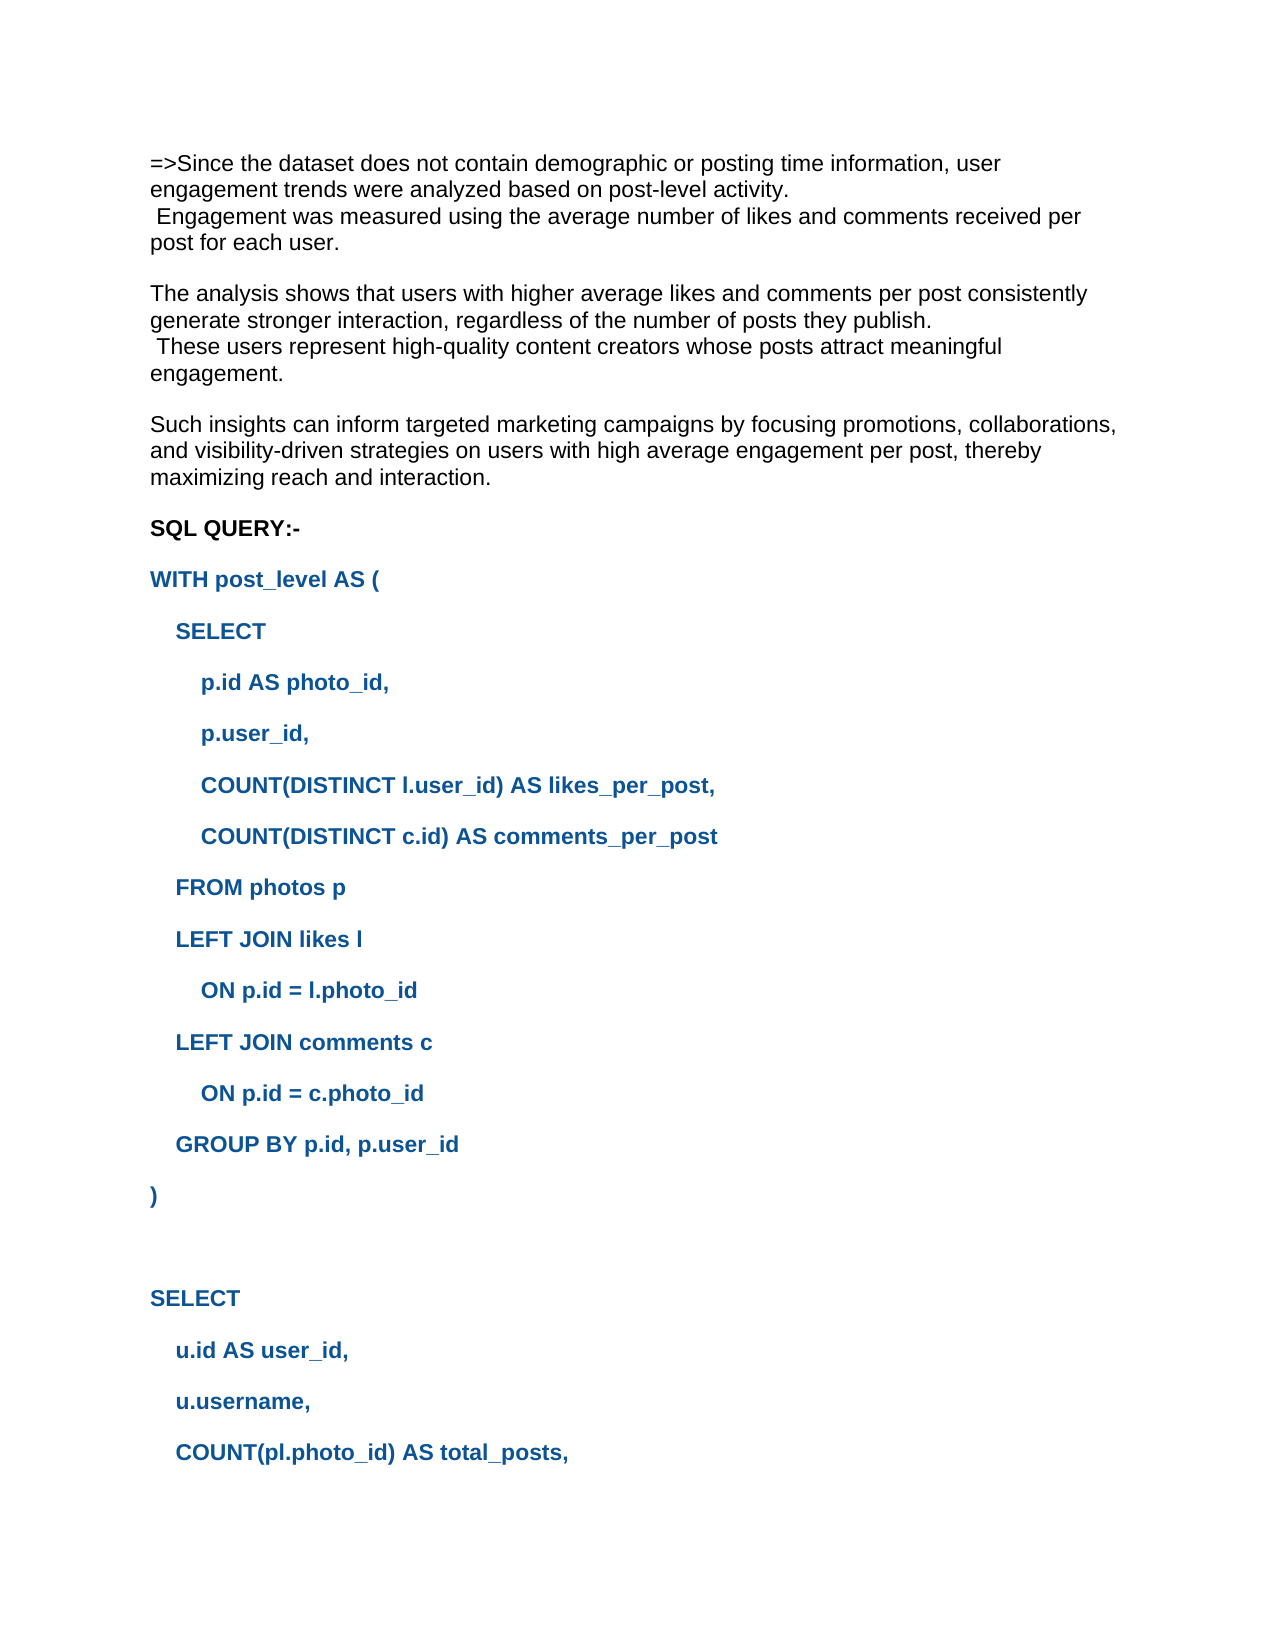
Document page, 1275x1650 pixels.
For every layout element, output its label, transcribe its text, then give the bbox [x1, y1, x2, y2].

text LEFT JOIN comments c [150, 1028, 1125, 1055]
text SELECT [150, 1285, 1125, 1312]
text ON p.id = c.photo_id [150, 1080, 1125, 1106]
text SELECT [150, 618, 1125, 644]
text The analysis shows that users with higher average likes and comments per post consistently generate stronger interaction, regardless of the number of posts they publish. These users represent high-quality content creators whose posts attract meaningful engagement. [150, 280, 1125, 386]
text LEFT JOIN likes l [150, 926, 1125, 952]
text u.username, [150, 1388, 1125, 1414]
text ) [150, 1182, 1125, 1209]
text COUNT(DISTINCT l.user_id) AS likes_per_post, [150, 772, 1125, 798]
text =>Since the dataset does not contain demographic or posting time information, user engagement trends were analyzed based on post-level activity. Engagement was measured using the average number of likes and comments received per post for each user. [150, 150, 1125, 255]
text FROM photos p [150, 874, 1125, 901]
text u.id AS user_id, [150, 1337, 1125, 1363]
text SQL QUERY:- [150, 515, 1125, 541]
text WITH post_level AS ( [150, 566, 1125, 593]
text ON p.id = l.photo_id [150, 977, 1125, 1003]
text Such insights can inform targeted marketing campaigns by focusing promotions, collaborations, and visibility-driven strategies on users with high average engagement per post, thereby maximizing reach and interaction. [150, 411, 1125, 490]
text p.user_id, [150, 720, 1125, 747]
text p.id AS photo_id, [150, 669, 1125, 695]
text GROUP BY p.id, p.user_id [150, 1131, 1125, 1157]
text COUNT(pl.photo_id) AS total_posts, [150, 1439, 1125, 1466]
text COUNT(DISTINCT c.id) AS comments_per_post [150, 823, 1125, 849]
